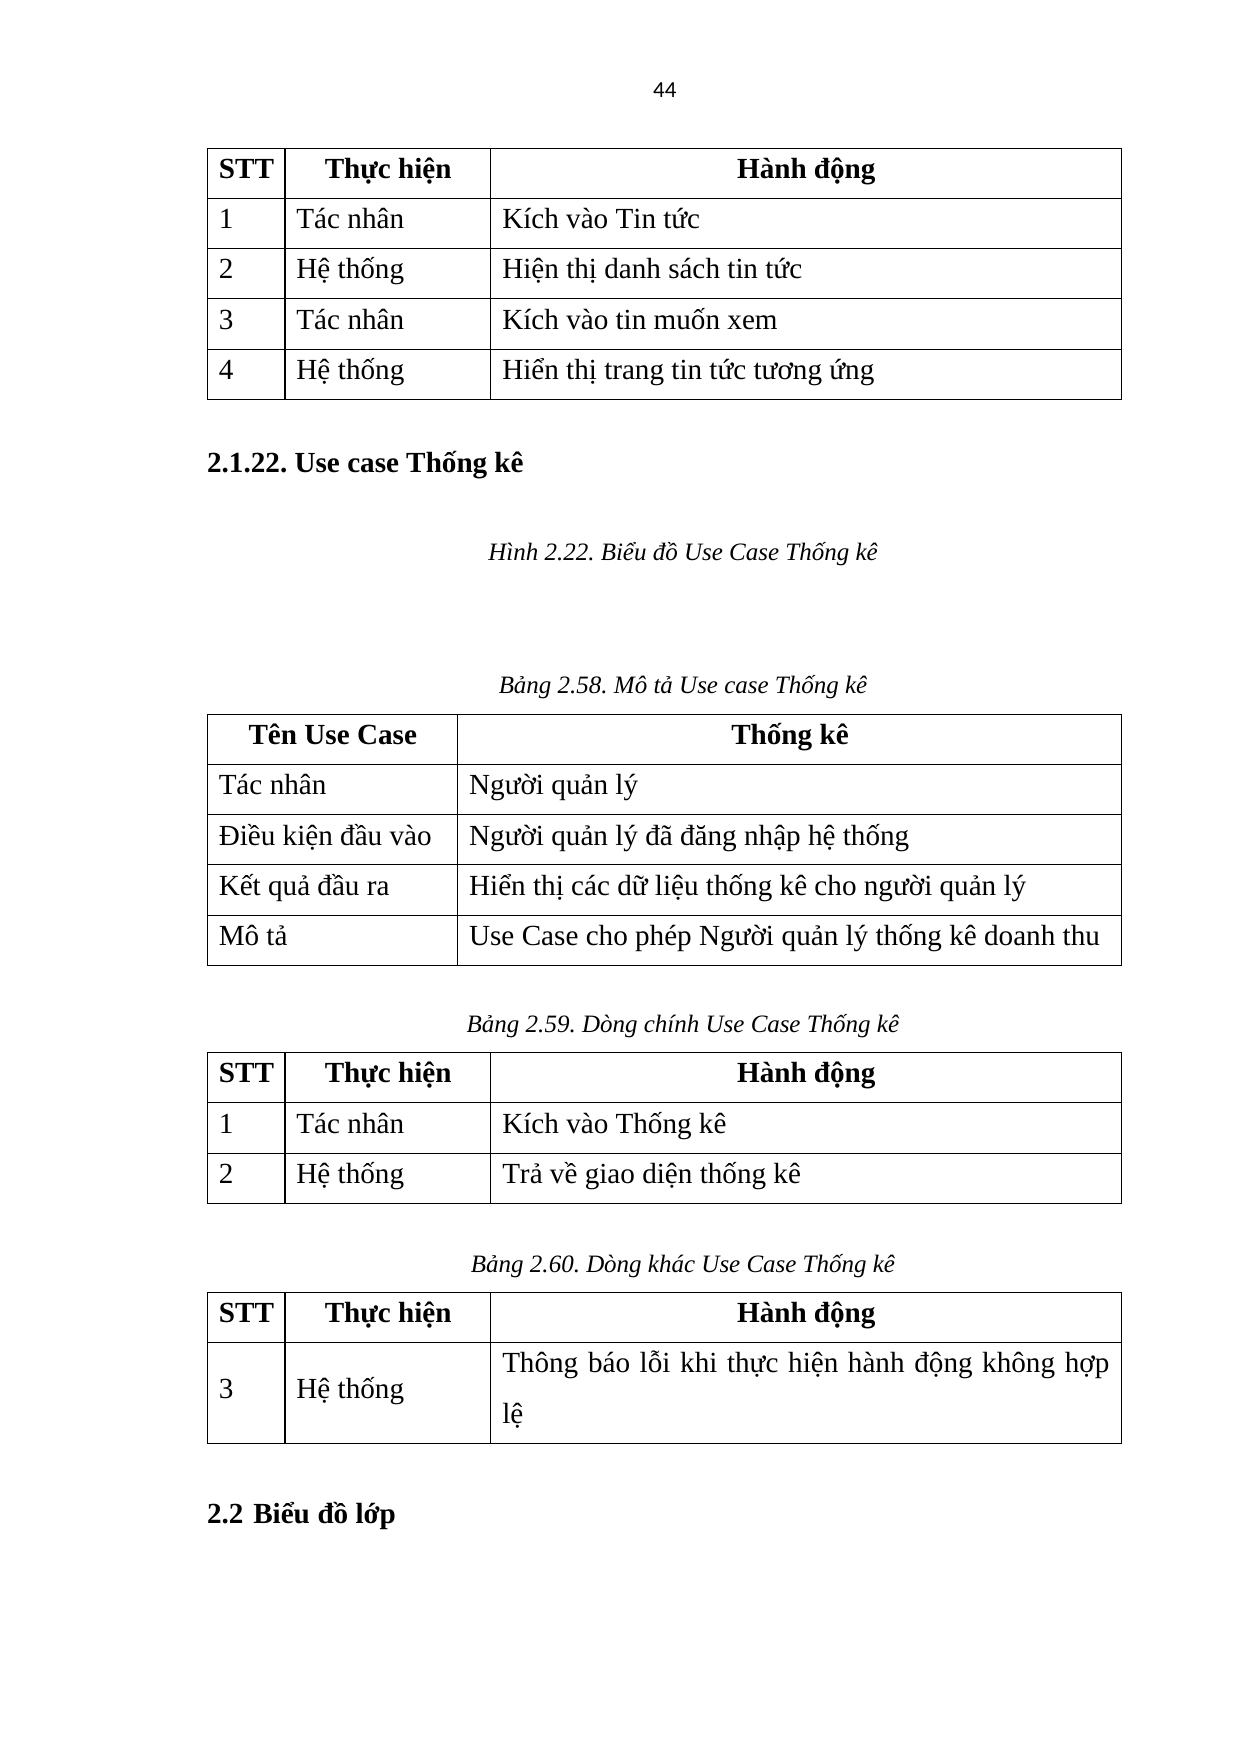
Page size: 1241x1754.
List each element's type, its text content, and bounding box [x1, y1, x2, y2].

table_cell Kết quả đầu ra [208, 865, 457, 914]
table_cell Người quản lý [458, 765, 1121, 814]
table_cell Người quản lý đã đăng nhập hệ thống [458, 815, 1121, 864]
table_cell Tác nhân [208, 765, 457, 814]
table_header STT [208, 1293, 284, 1342]
table_cell Thông báo lỗi khi thực hiện hành động không hợp lệ [491, 1343, 1121, 1443]
table_cell Tác nhân [286, 199, 490, 248]
table_cell 1 [208, 1103, 284, 1152]
table_cell 3 [208, 1343, 284, 1443]
table_cell Hệ thống [286, 350, 490, 399]
table_cell 2 [208, 249, 284, 298]
table_header Thực hiện [286, 1053, 490, 1102]
subtitle 2.1.22. Use case Thống kê [207, 445, 1122, 478]
list Biểu đồ lớp [207, 1496, 1122, 1530]
table_cell Mô tả [208, 916, 457, 965]
table_cell 4 [208, 350, 284, 399]
text Bảng 2.59. Dòng chính Use Case Thống kê [246, 1009, 1122, 1038]
table_cell Use Case cho phép Người quản lý thống kê doanh thu [458, 916, 1121, 965]
table_cell Tác nhân [286, 299, 490, 348]
text Bảng 2.60. Dòng khác Use Case Thống kê [246, 1249, 1122, 1277]
table_cell Điều kiện đầu vào [208, 815, 457, 864]
table_header Tên Use Case [208, 715, 457, 764]
text Hình 2.22. Biểu đồ Use Case Thống kê [246, 537, 1122, 566]
table_cell 2 [208, 1154, 284, 1203]
text Bảng 2.58. Mô tả Use case Thống kê [246, 671, 1122, 699]
table_cell 3 [208, 299, 284, 348]
table_cell Hệ thống [286, 1154, 490, 1203]
table_cell Tác nhân [286, 1103, 490, 1152]
table_cell Kích vào Tin tức [491, 199, 1121, 248]
table_header Hành động [491, 1293, 1121, 1342]
table_cell Kích vào Thống kê [491, 1103, 1121, 1152]
table_cell Hiển thị trang tin tức tương ứng [491, 350, 1121, 399]
table_header Thực hiện [286, 1293, 490, 1342]
table_cell Kích vào tin muốn xem [491, 299, 1121, 348]
table_header Hành động [491, 1053, 1121, 1102]
table_header Hành động [491, 149, 1121, 198]
table_cell Hệ thống [286, 1343, 490, 1443]
table_header Thực hiện [286, 149, 490, 198]
table_header STT [208, 149, 284, 198]
table_cell Hệ thống [286, 249, 490, 298]
table_cell 1 [208, 199, 284, 248]
table_header Thống kê [458, 715, 1121, 764]
table_header STT [208, 1053, 284, 1102]
table_cell Hiển thị các dữ liệu thống kê cho người quản lý [458, 865, 1121, 914]
table_cell Hiện thị danh sách tin tức [491, 249, 1121, 298]
table_cell Trả về giao diện thống kê [491, 1154, 1121, 1203]
